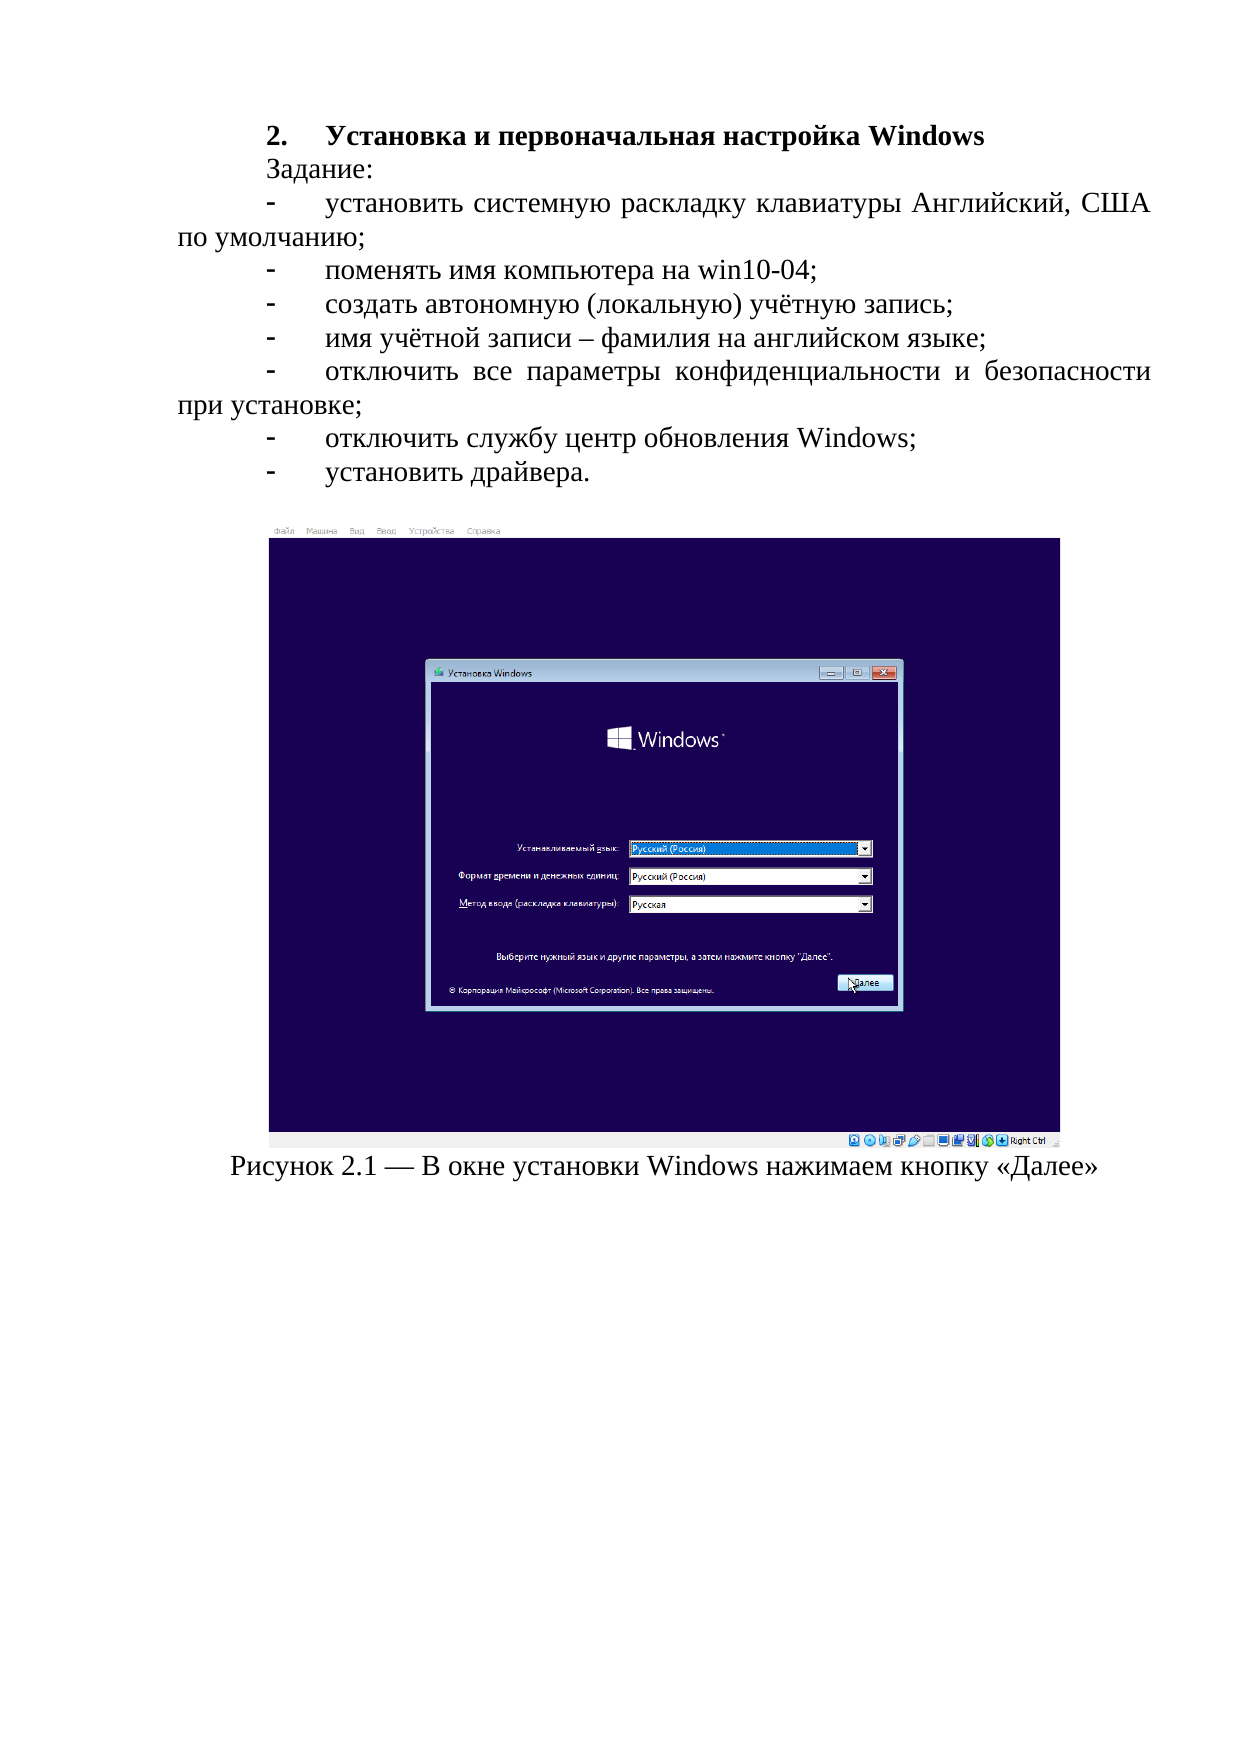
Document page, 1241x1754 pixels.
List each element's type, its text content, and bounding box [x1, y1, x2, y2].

text установить драйвера. [177, 454, 1152, 488]
text отключить все параметры конфиденциальности и безопасности при установке; [177, 353, 1152, 421]
text установить системную раскладку клавиатуры Английский, США по умолчанию; [177, 185, 1152, 252]
text создать автономную (локальную) учётную запись; [177, 286, 1152, 320]
text отключить службу центр обновления Windows; [177, 421, 1152, 454]
text поменять имя компьютера на win10-04; [177, 252, 1152, 286]
text Рисунок 2.1 — В окне установки Windows нажимаем кнопку «Далее» [177, 1148, 1152, 1182]
subtitle Установка и первоначальная настройка Windows [177, 118, 1152, 152]
text имя учётной записи – фамилия на английском языке; [177, 320, 1152, 353]
text Задание: [177, 152, 1152, 185]
picture [268, 521, 1061, 1148]
